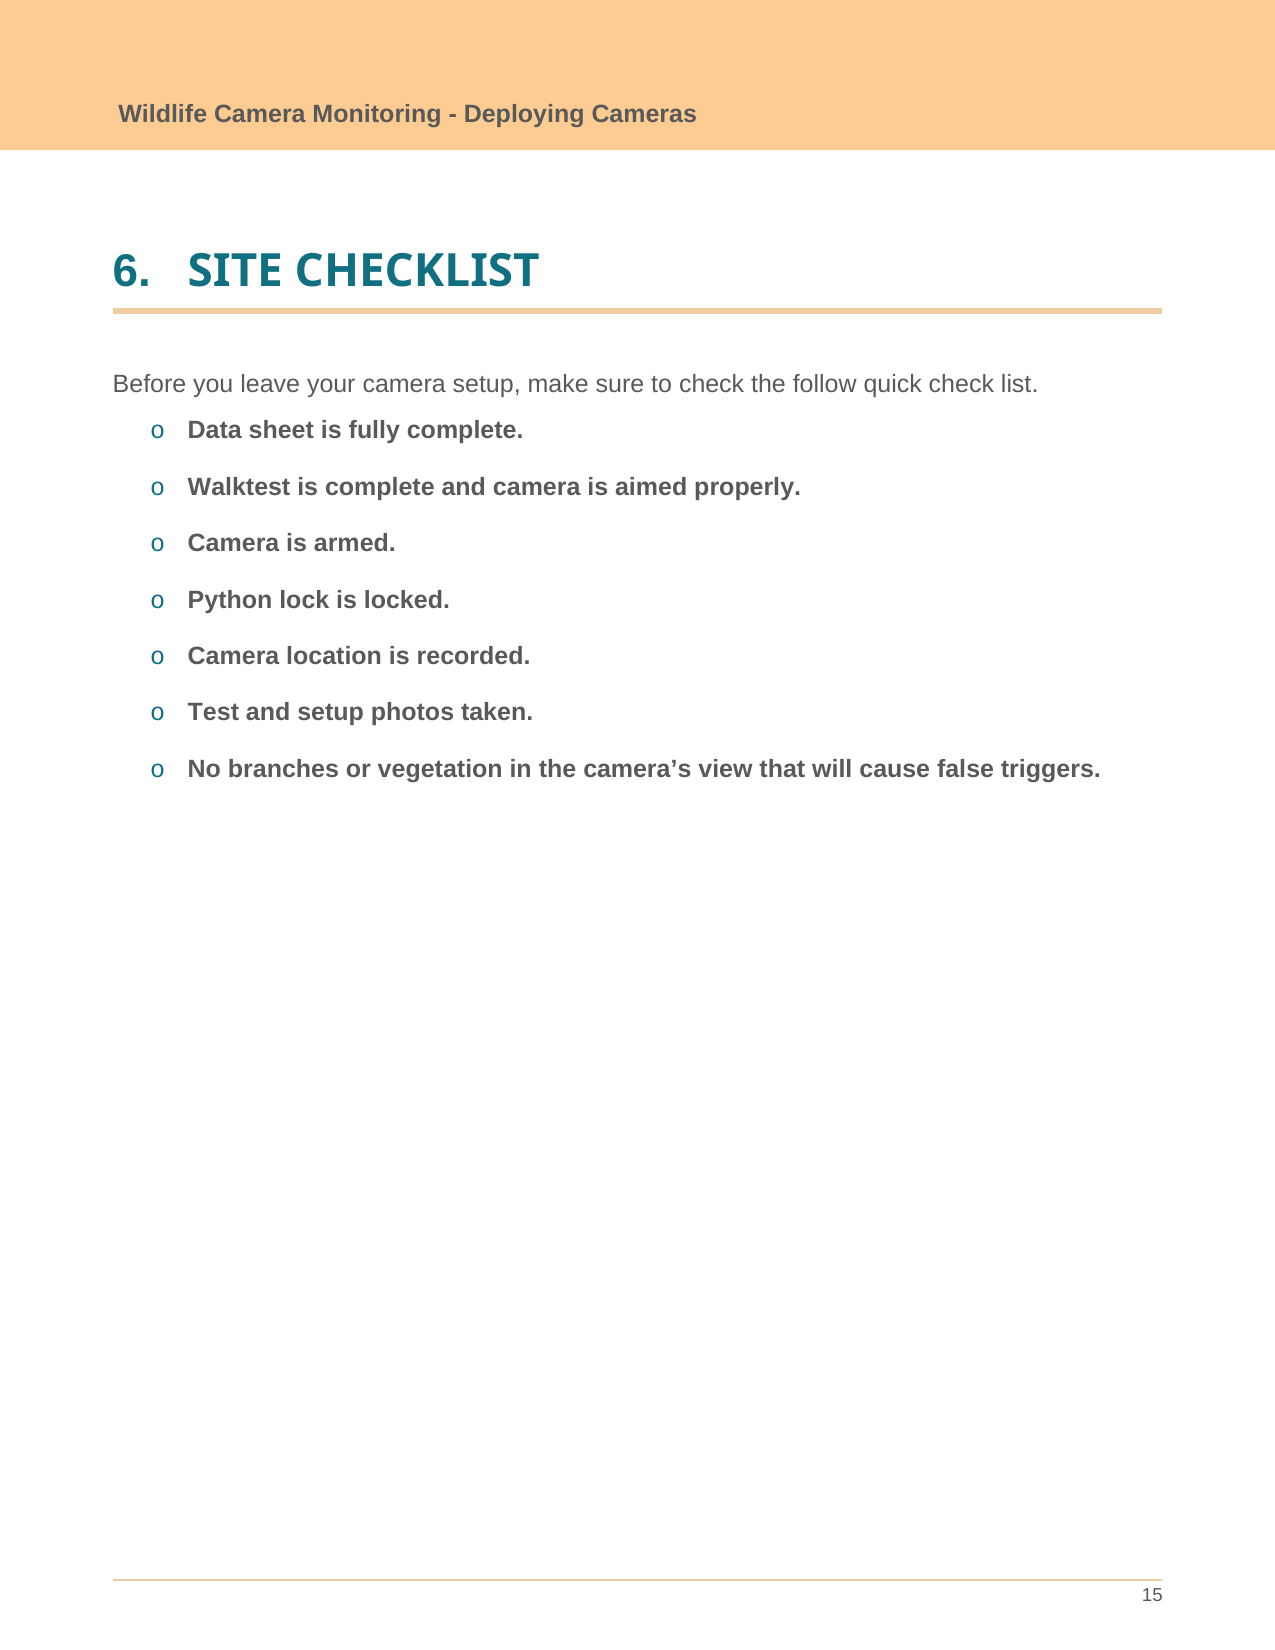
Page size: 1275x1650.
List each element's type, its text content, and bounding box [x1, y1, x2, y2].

list Data sheet is fully complete. [150, 416, 1162, 446]
list Walktest is complete and camera is aimed properly. [150, 472, 1162, 503]
list Camera is armed. [150, 528, 1162, 559]
list No branches or vegetation in the camera’s view that will cause false triggers. [150, 754, 1162, 784]
text Before you leave your camera setup, make sure to check the follow quick check list. [112, 368, 1162, 397]
list Camera location is recorded. [150, 641, 1162, 672]
list Test and setup photos taken. [150, 697, 1162, 728]
list Python lock is locked. [150, 584, 1162, 616]
subtitle Site Checklist [112, 237, 1162, 314]
